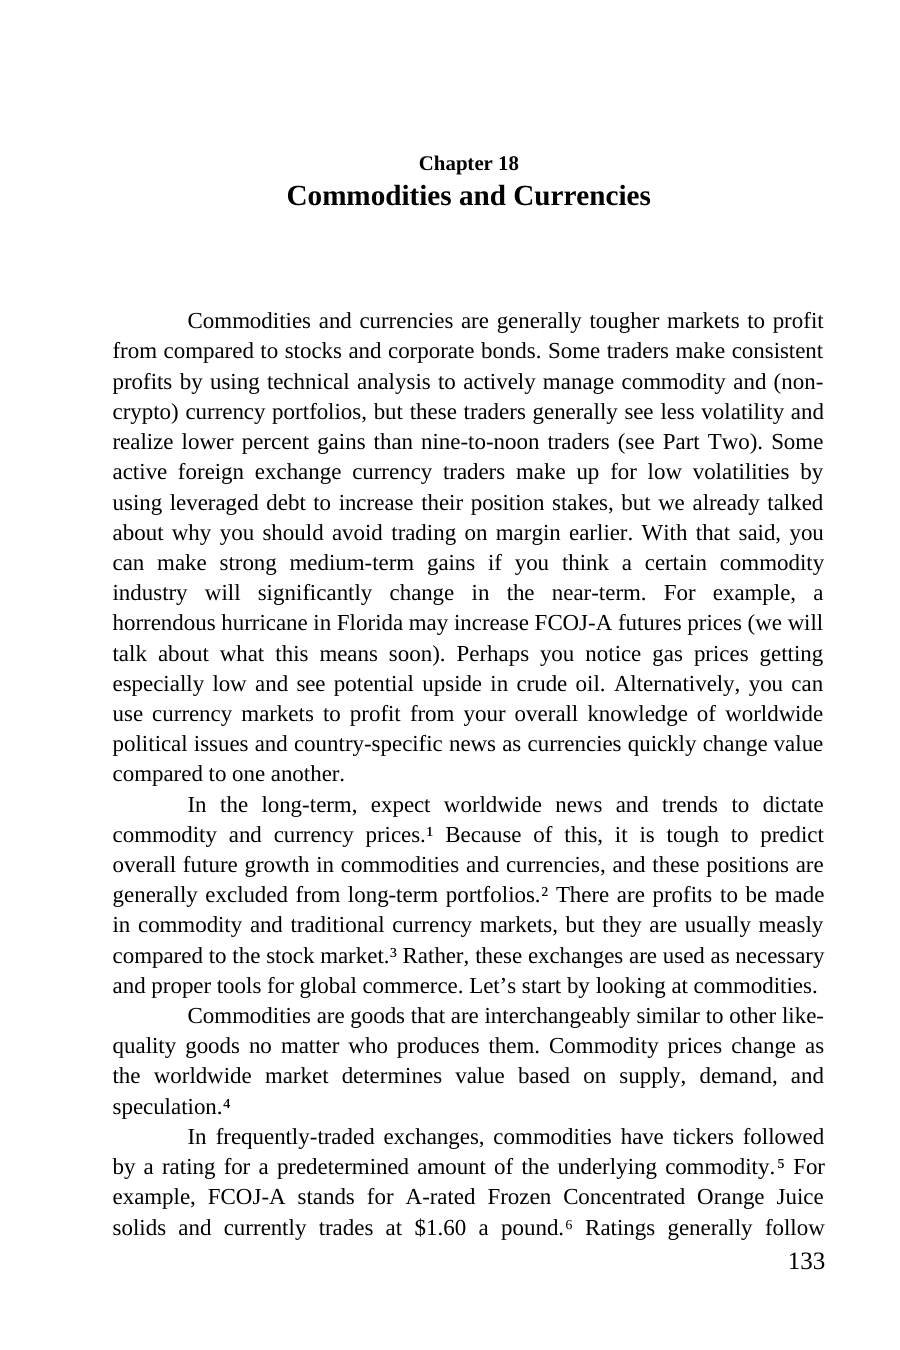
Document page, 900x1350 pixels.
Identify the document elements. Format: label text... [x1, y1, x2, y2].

text Commodities and Currencies [112, 178, 825, 212]
text Commodities are goods that are interchangeably similar to other like-quality goods no matter who produces them. Commodity prices change as the worldwide market determines value based on supply, demand, and speculation.⁴ [112, 1002, 825, 1119]
text Chapter 18 [112, 151, 825, 175]
text Commodities and currencies are generally tougher markets to profit from compared to stocks and corporate bonds. Some traders make consistent profits by using technical analysis to actively manage commodity and (non-crypto) currency portfolios, but these traders generally see less volatility and realize lower percent gains than nine-to-noon traders (see Part Two). Some active foreign exchange currency traders make up for low volatilities by using leveraged debt to increase their position stakes, but we already talked about why you should avoid trading on margin earlier. With that said, you can make strong medium-term gains if you think a certain commodity industry will significantly change in the near-term. For example, a horrendous hurricane in Florida may increase FCOJ-A futures prices (we will talk about what this means soon). Perhaps you notice gas prices getting especially low and see potential upside in crude oil. Alternatively, you can use currency markets to profit from your overall knowledge of worldwide political issues and country-specific news as currencies quickly change value compared to one another. [112, 307, 825, 787]
text In the long-term, expect worldwide news and trends to dictate commodity and currency prices.¹ Because of this, it is tough to predict overall future growth in commodities and currencies, and these positions are generally excluded from long-term portfolios.² There are profits to be made in commodity and traditional currency markets, but they are usually measly compared to the stock market.³ Rather, these exchanges are used as necessary and proper tools for global commerce. Let’s start by looking at commodities. [112, 791, 825, 998]
